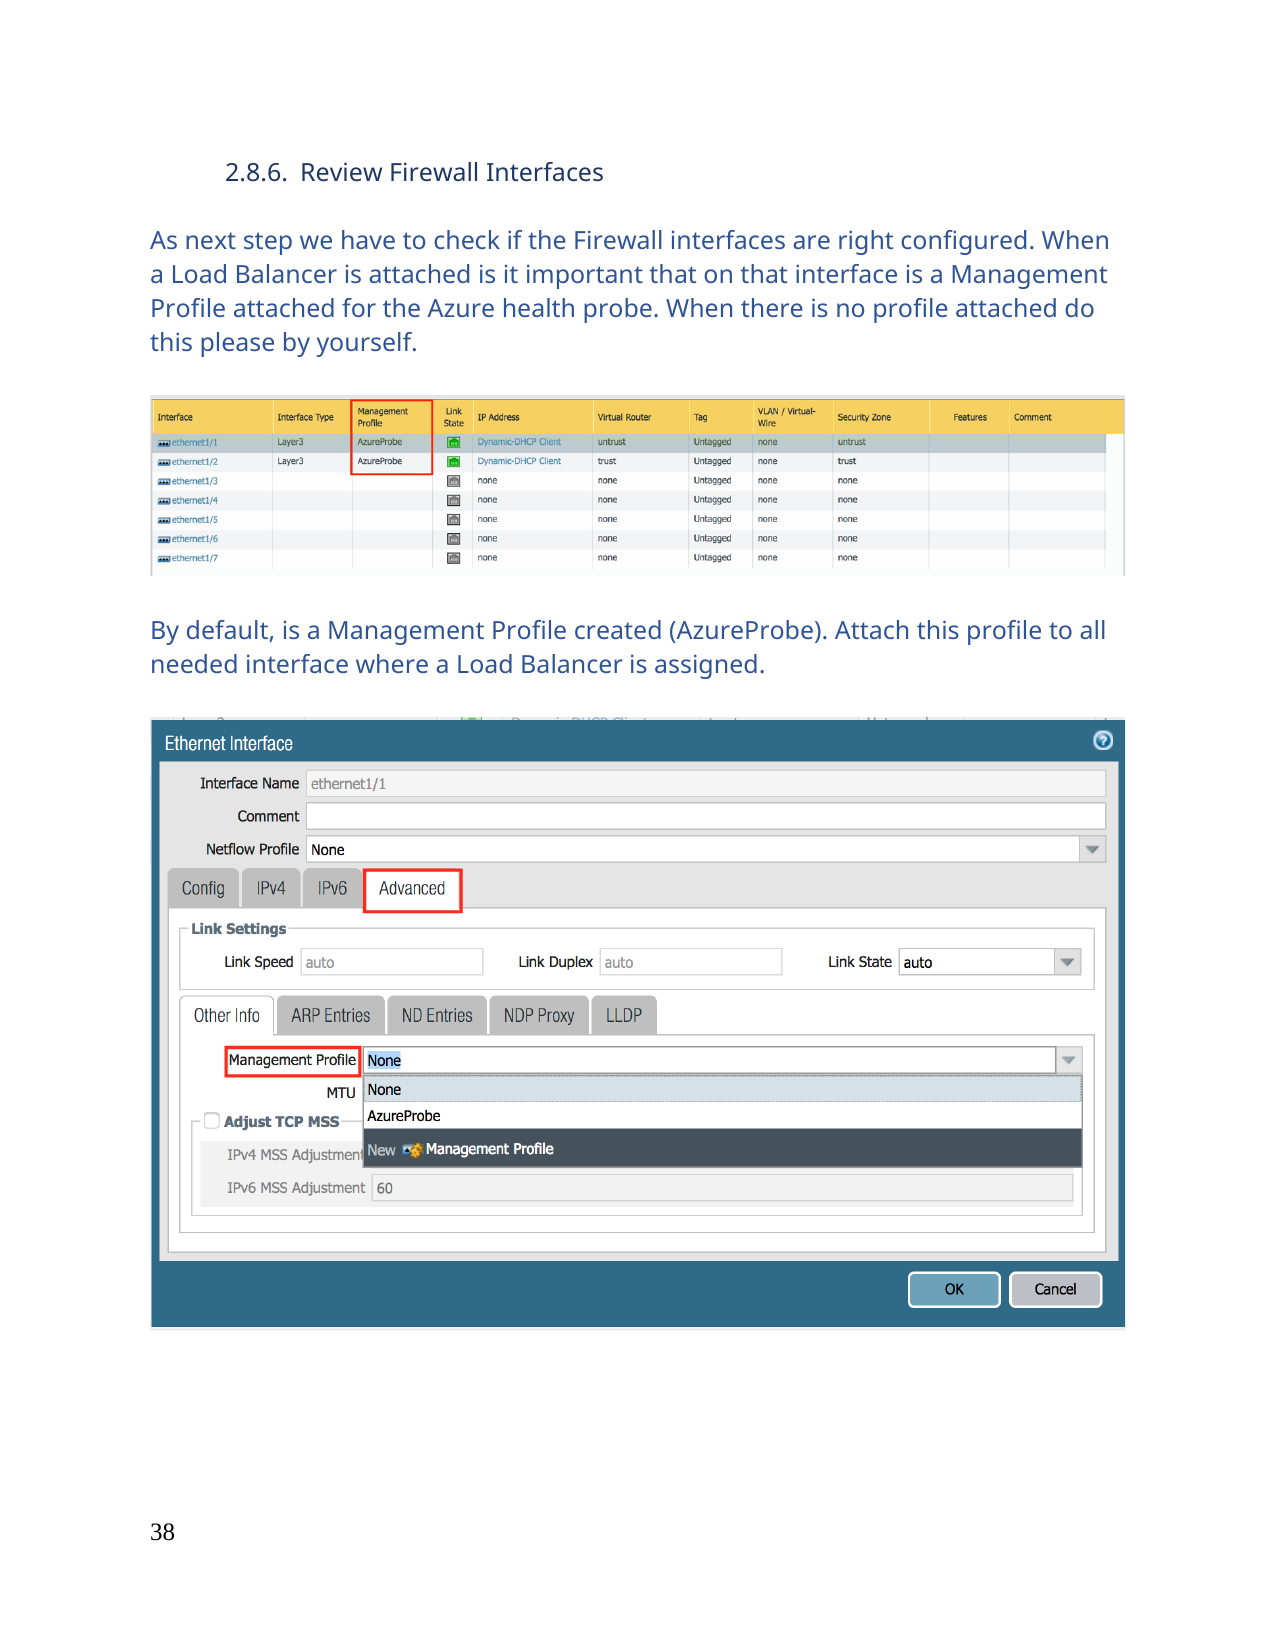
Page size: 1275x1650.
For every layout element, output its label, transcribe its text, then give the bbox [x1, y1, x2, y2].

picture [150, 717, 1125, 1331]
subtitle Review Firewall Interfaces [225, 154, 1125, 188]
text As next step we have to check if the Firewall interfaces are right configured. When a Load Balancer is attached is it important that on that interface is a Management Profile attached for the Azure health probe. When there is no profile attached do this please by yourself. [150, 222, 1125, 358]
picture [150, 395, 1125, 576]
text By default, is a Management Profile created (AzureProbe). Attach this profile to all needed interface where a Load Balancer is assigned. [150, 612, 1125, 680]
